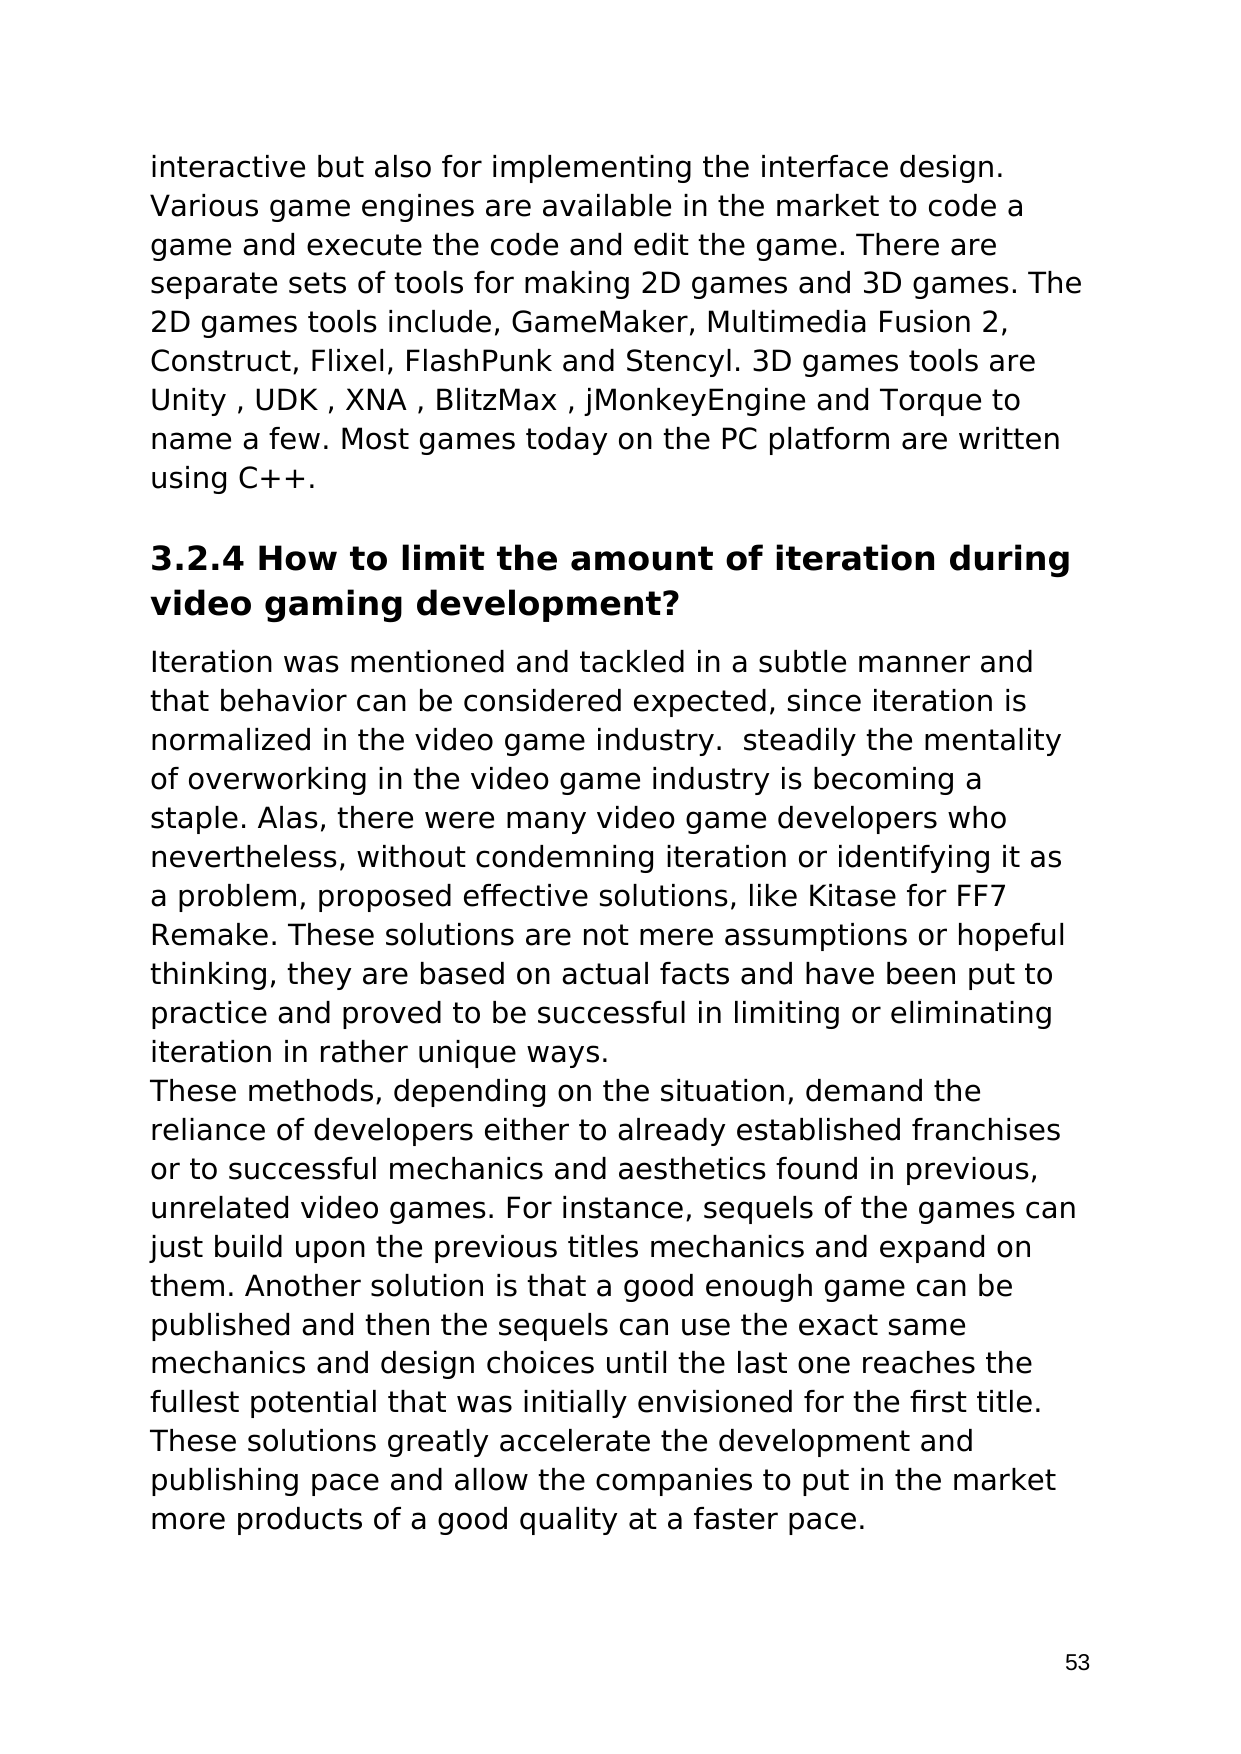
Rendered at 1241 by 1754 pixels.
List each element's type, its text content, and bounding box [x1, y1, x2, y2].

text Iteration was mentioned and tackled in a subtle manner and that behavior can be considered expected, since iteration is normalized in the video game industry. steadily the mentality of overworking in the video game industry is becoming a staple. Alas, there were many video game developers who nevertheless, without condemning iteration or identifying it as a problem, proposed effective solutions, like Kitase for FF7 Remake. These solutions are not mere assumptions or hopeful thinking, they are based on actual facts and have been put to practice and proved to be successful in limiting or eliminating iteration in rather unique ways. [150, 646, 1090, 1069]
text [150, 150, 1090, 496]
text 3.2.4 How to limit the amount of iteration during video gaming development? [150, 539, 1090, 623]
text These methods, depending on the situation, demand the reliance of developers either to already established franchises or to successful mechanics and aesthetics found in previous, unrelated video games. For instance, sequels of the games can just build upon the previous titles mechanics and expand on them. Another solution is that a good enough game can be published and then the sequels can use the exact same mechanics and design choices until the last one reaches the fullest potential that was initially envisioned for the first title. These solutions greatly accelerate the development and publishing pace and allow the companies to put in the market more products of a good quality at a faster pace. [150, 1074, 1090, 1537]
